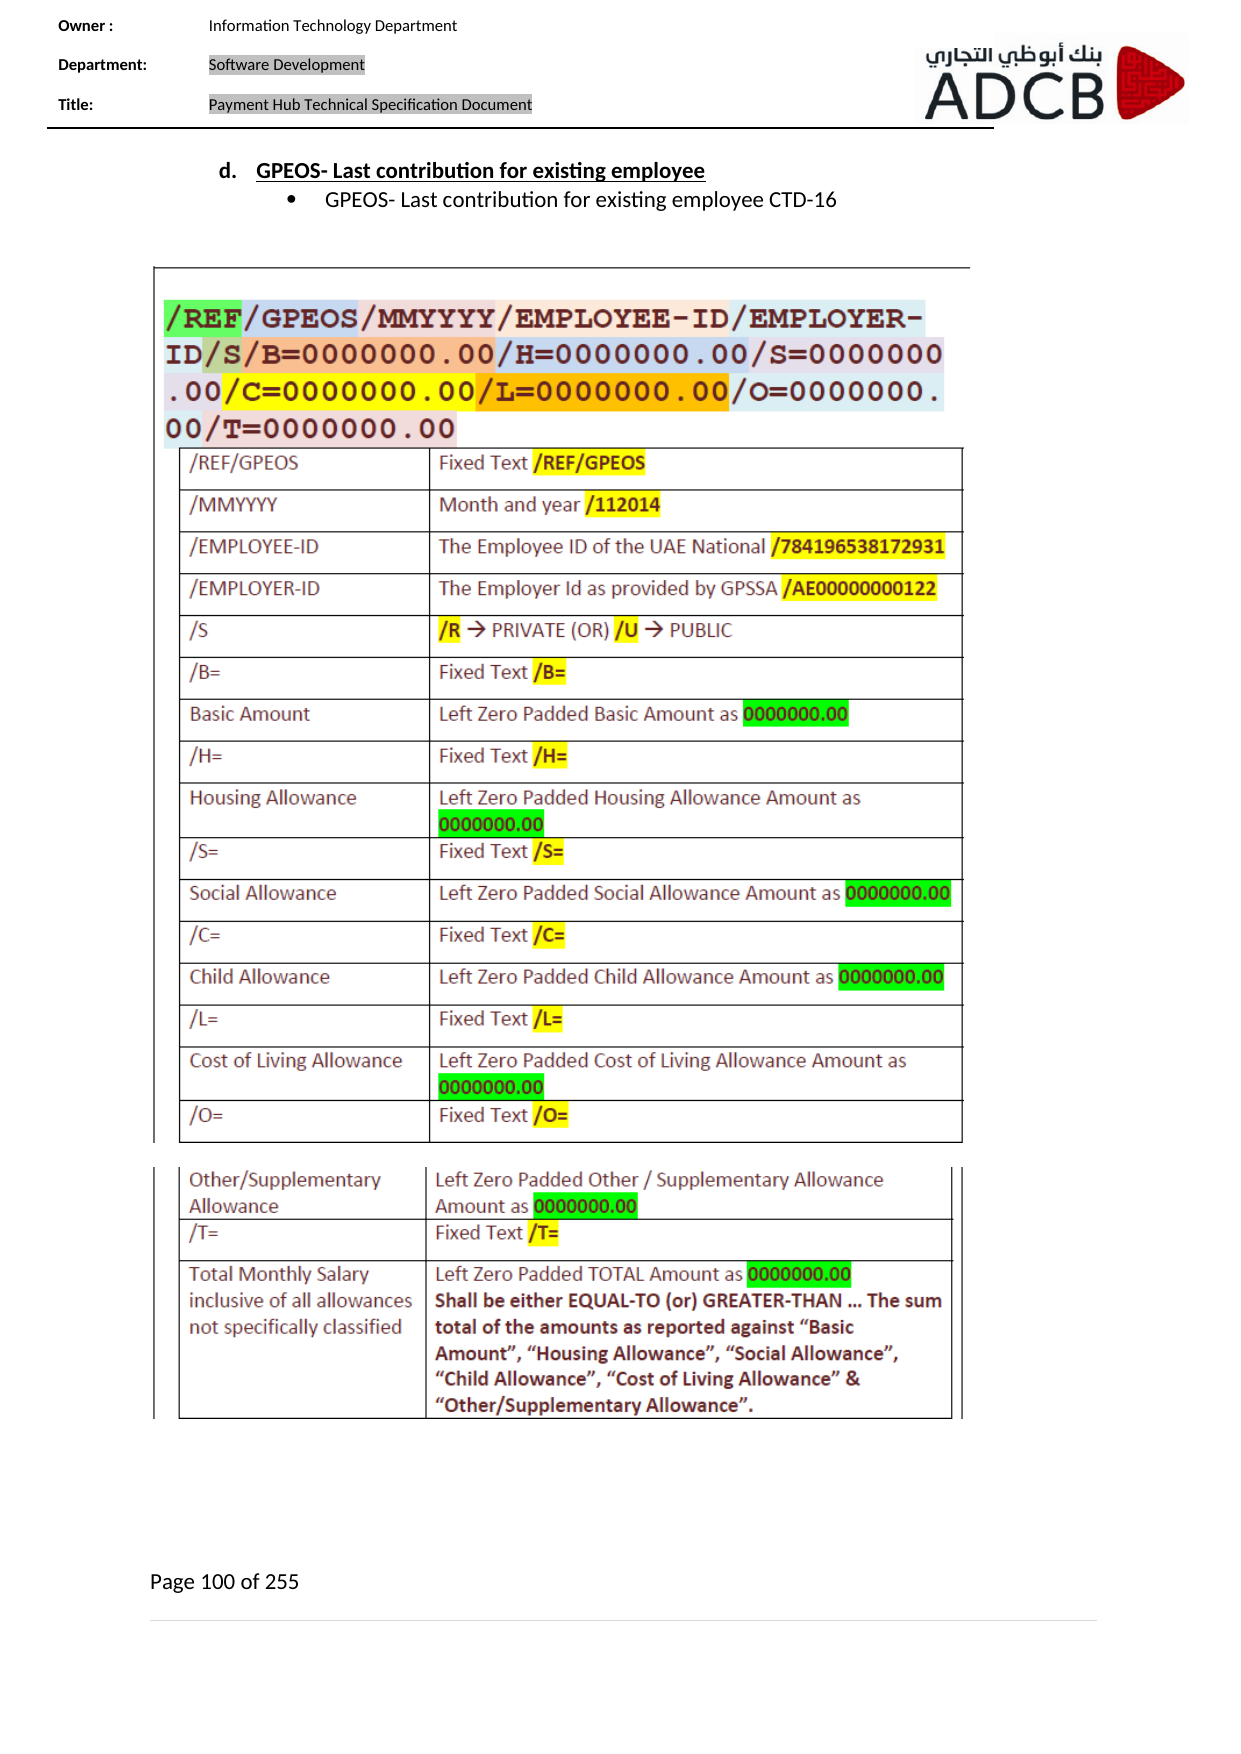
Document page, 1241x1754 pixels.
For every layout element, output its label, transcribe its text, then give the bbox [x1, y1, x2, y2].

picture [150, 265, 971, 1143]
list GPEOS- Last contribution for existing employee CTD-16 [287, 185, 1097, 213]
list GPEOS- Last contribution for existing employee [219, 157, 1097, 185]
picture [150, 1167, 964, 1419]
picture [914, 33, 1189, 124]
